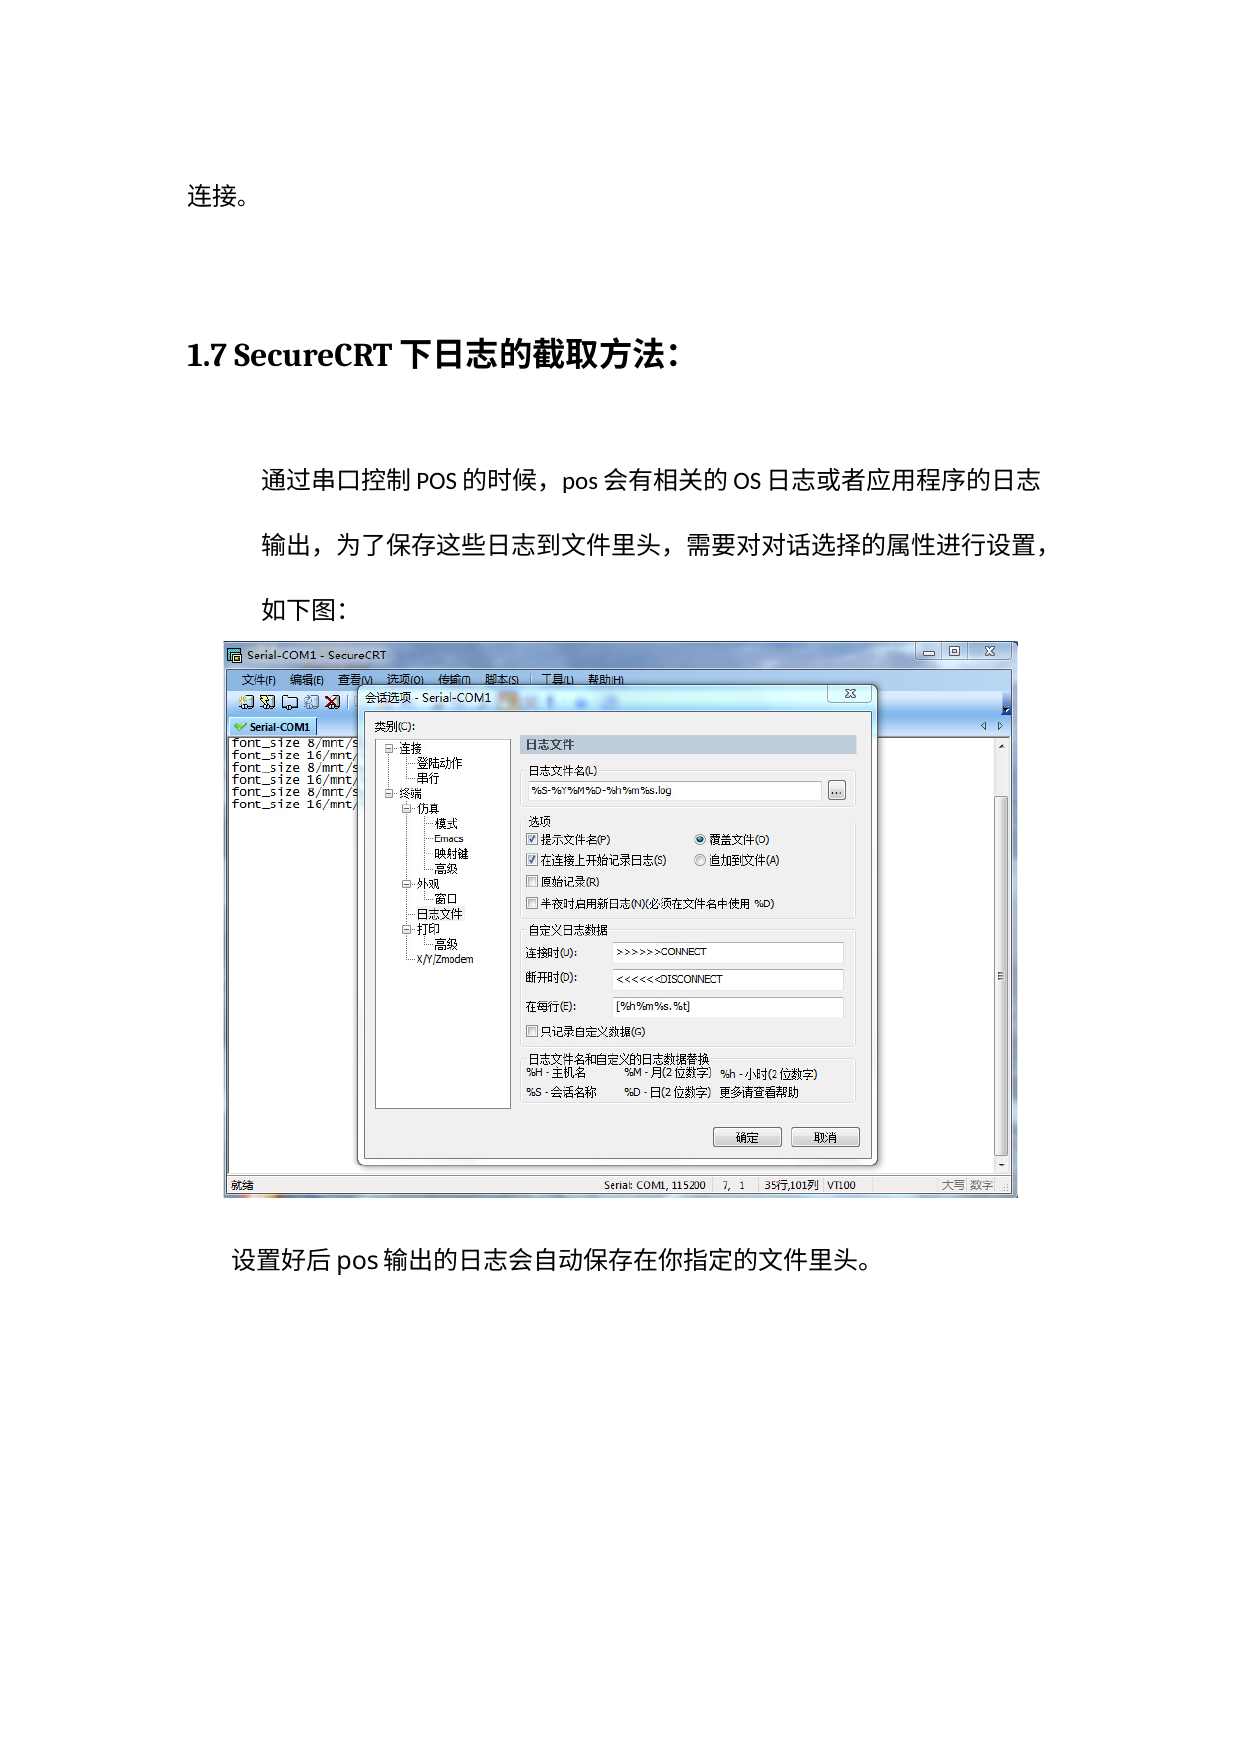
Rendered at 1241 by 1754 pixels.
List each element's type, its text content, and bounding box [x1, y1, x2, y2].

list 通过串口控制POS的时候，pos会有相关的OS日志或者应用程序的日志输出，为了保存这些日志到文件里头，需要对对话选择的属性进行设置，如下图： [261, 446, 1053, 641]
subtitle 1.7 SecureCRT下日志的截取方法： [187, 319, 1053, 384]
text 设置好后pos输出的日志会自动保存在你指定的文件里头。 [187, 1226, 1053, 1291]
picture [223, 641, 1018, 1198]
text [187, 162, 1053, 227]
